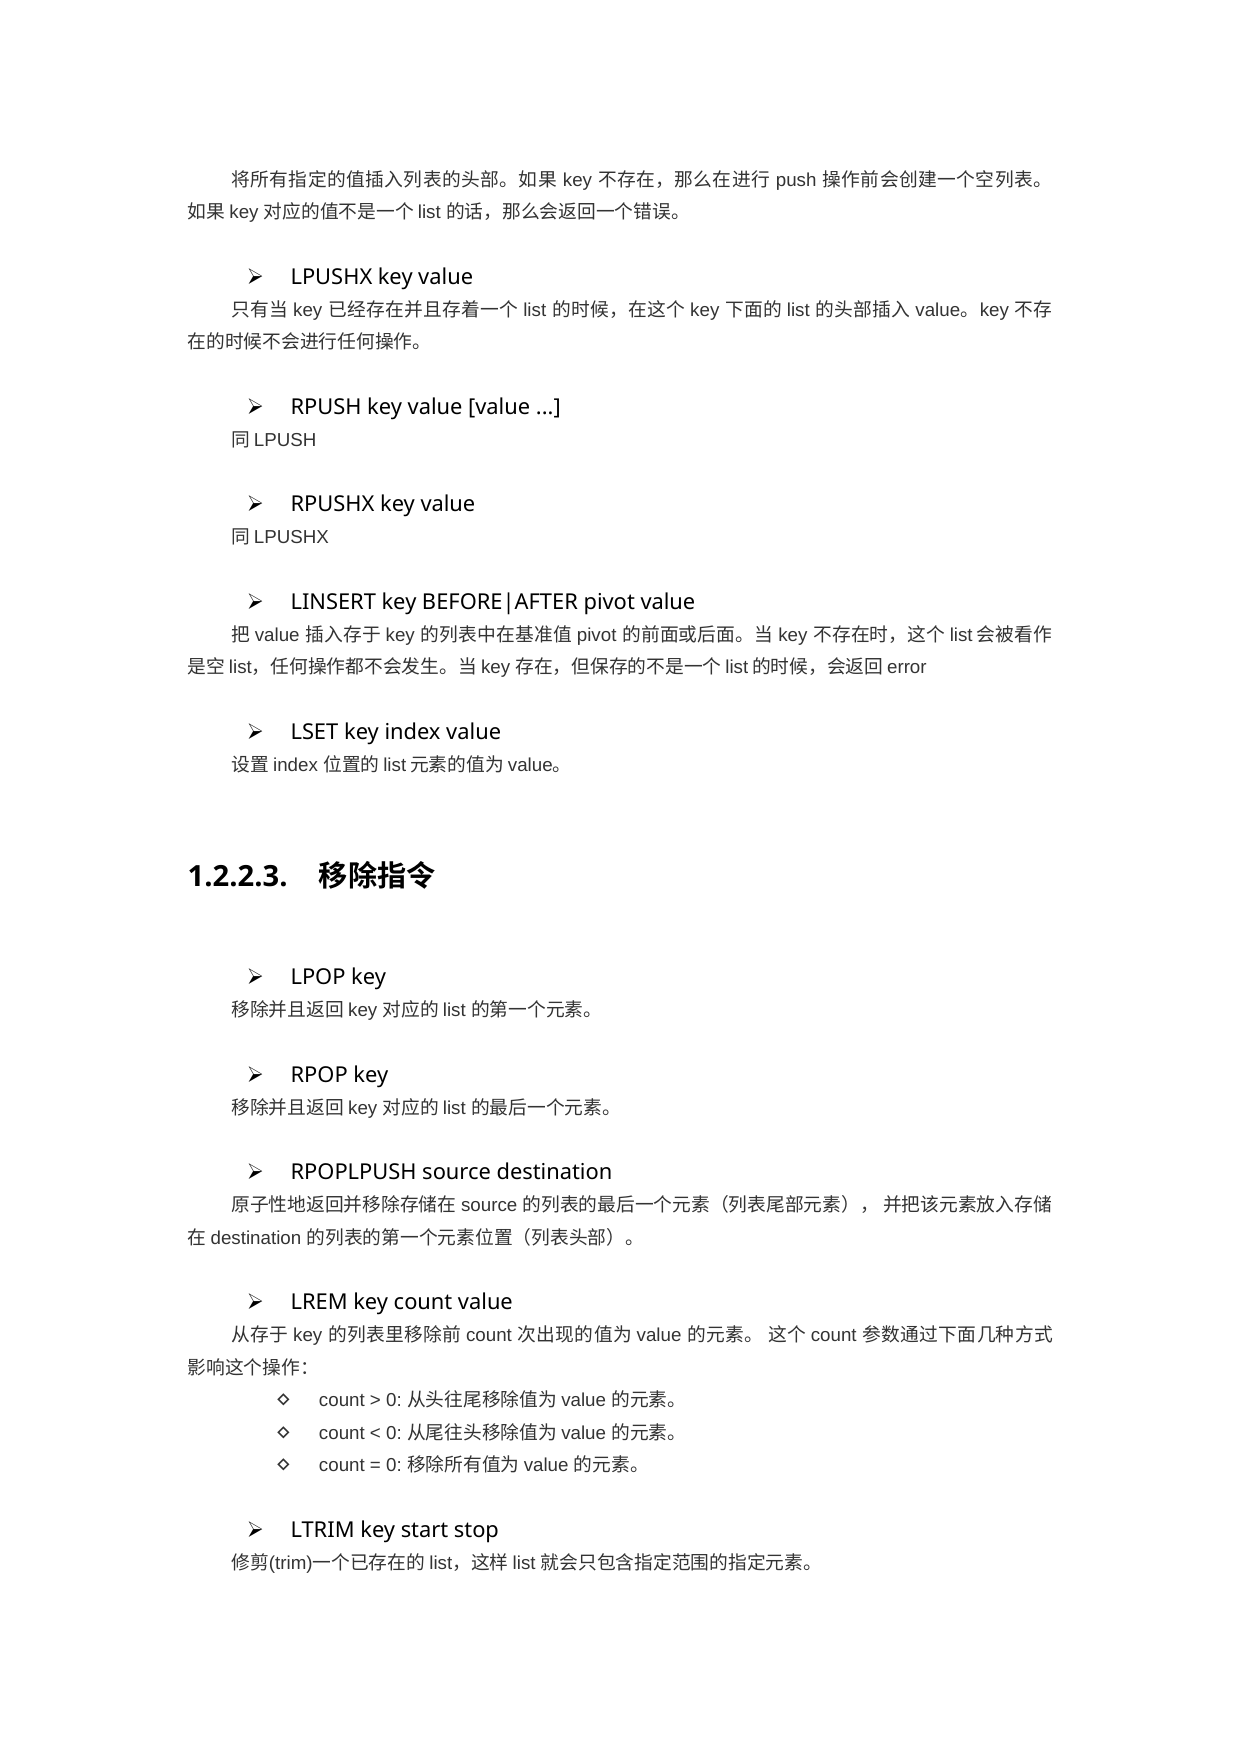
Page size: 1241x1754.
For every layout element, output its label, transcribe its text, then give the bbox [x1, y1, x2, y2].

list RPUSHX key value [247, 487, 1053, 519]
subtitle 移除指令 [187, 841, 1053, 906]
text 同LPUSH [187, 422, 1053, 454]
list LREM key count value [247, 1285, 1053, 1317]
list LSET key index value [247, 714, 1053, 747]
list RPUSH key value [value ...] [247, 389, 1053, 422]
text 原子性地返回并移除存储在 source 的列表的最后一个元素（列表尾部元素）， 并把该元素放入存储在 destination 的列表的第一个元素位置（列表头部）。 [187, 1187, 1053, 1252]
list RPOPLPUSH source destination [247, 1155, 1053, 1187]
list count < 0: 从尾往头移除值为 value 的元素。 [275, 1415, 1053, 1447]
list count > 0: 从头往尾移除值为 value 的元素。 [275, 1382, 1053, 1415]
list LINSERT key BEFORE|AFTER pivot value [247, 584, 1053, 617]
list LTRIM key start stop [247, 1512, 1053, 1545]
text 移除并且返回 key 对应的 list 的最后一个元素。 [187, 1090, 1053, 1122]
text 设置 index 位置的list元素的值为 value。 [187, 747, 1053, 779]
text 把 value 插入存于 key 的列表中在基准值 pivot 的前面或后面。当 key 不存在时，这个list会被看作是空list，任何操作都不会发生。当 key 存在，但保存的不是一个list的时候，会返回error [187, 617, 1053, 682]
text 修剪(trim)一个已存在的 list，这样 list 就会只包含指定范围的指定元素。 [187, 1545, 1053, 1577]
text 同LPUSHX [187, 519, 1053, 552]
text 将所有指定的值插入列表的头部。如果 key 不存在，那么在进行 push 操作前会创建一个空列表。 如果 key 对应的值不是一个 list 的话，那么会返回一个错误。 [187, 162, 1053, 227]
list LPUSHX key value [247, 259, 1053, 292]
list RPOP key [247, 1057, 1053, 1090]
text 移除并且返回 key 对应的 list 的第一个元素。 [187, 992, 1053, 1025]
list LPOP key [247, 960, 1053, 992]
text 从存于 key 的列表里移除前 count 次出现的值为 value 的元素。 这个 count 参数通过下面几种方式影响这个操作： [187, 1317, 1053, 1382]
text 只有当 key 已经存在并且存着一个 list 的时候，在这个 key 下面的 list 的头部插入 value。key 不存在的时候不会进行任何操作。 [187, 292, 1053, 357]
list count = 0: 移除所有值为 value 的元素。 [275, 1447, 1053, 1480]
